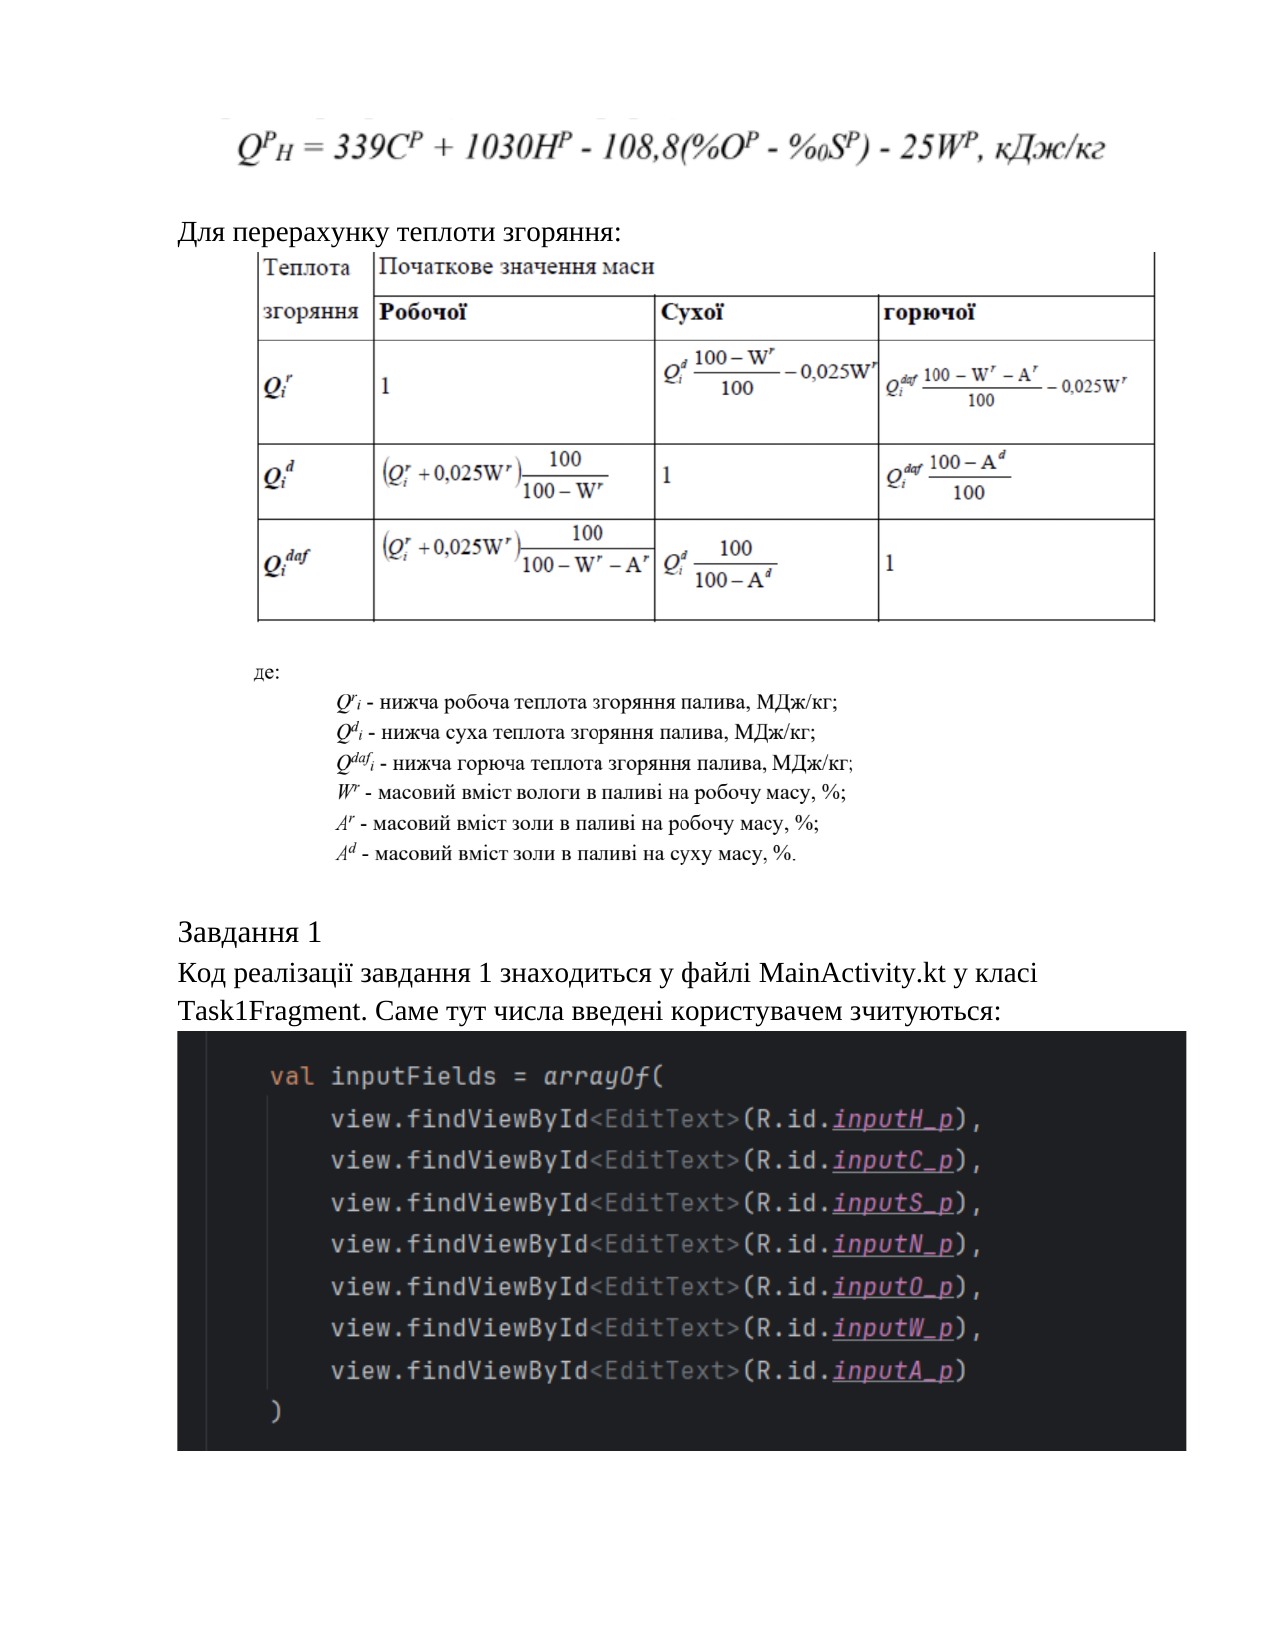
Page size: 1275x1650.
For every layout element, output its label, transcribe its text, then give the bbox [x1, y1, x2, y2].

text Для перерахунку теплоти згоряння: [177, 214, 1186, 247]
picture [177, 1031, 1187, 1451]
text Код реалізації завдання 1 знаходиться у файлі MainActivity.kt у класі Task1Fragment. Саме тут числа введені користувачем зчитуються: [177, 955, 1186, 1031]
picture [177, 252, 1187, 871]
text Завдання 1 [177, 913, 1186, 949]
picture [177, 118, 1143, 172]
